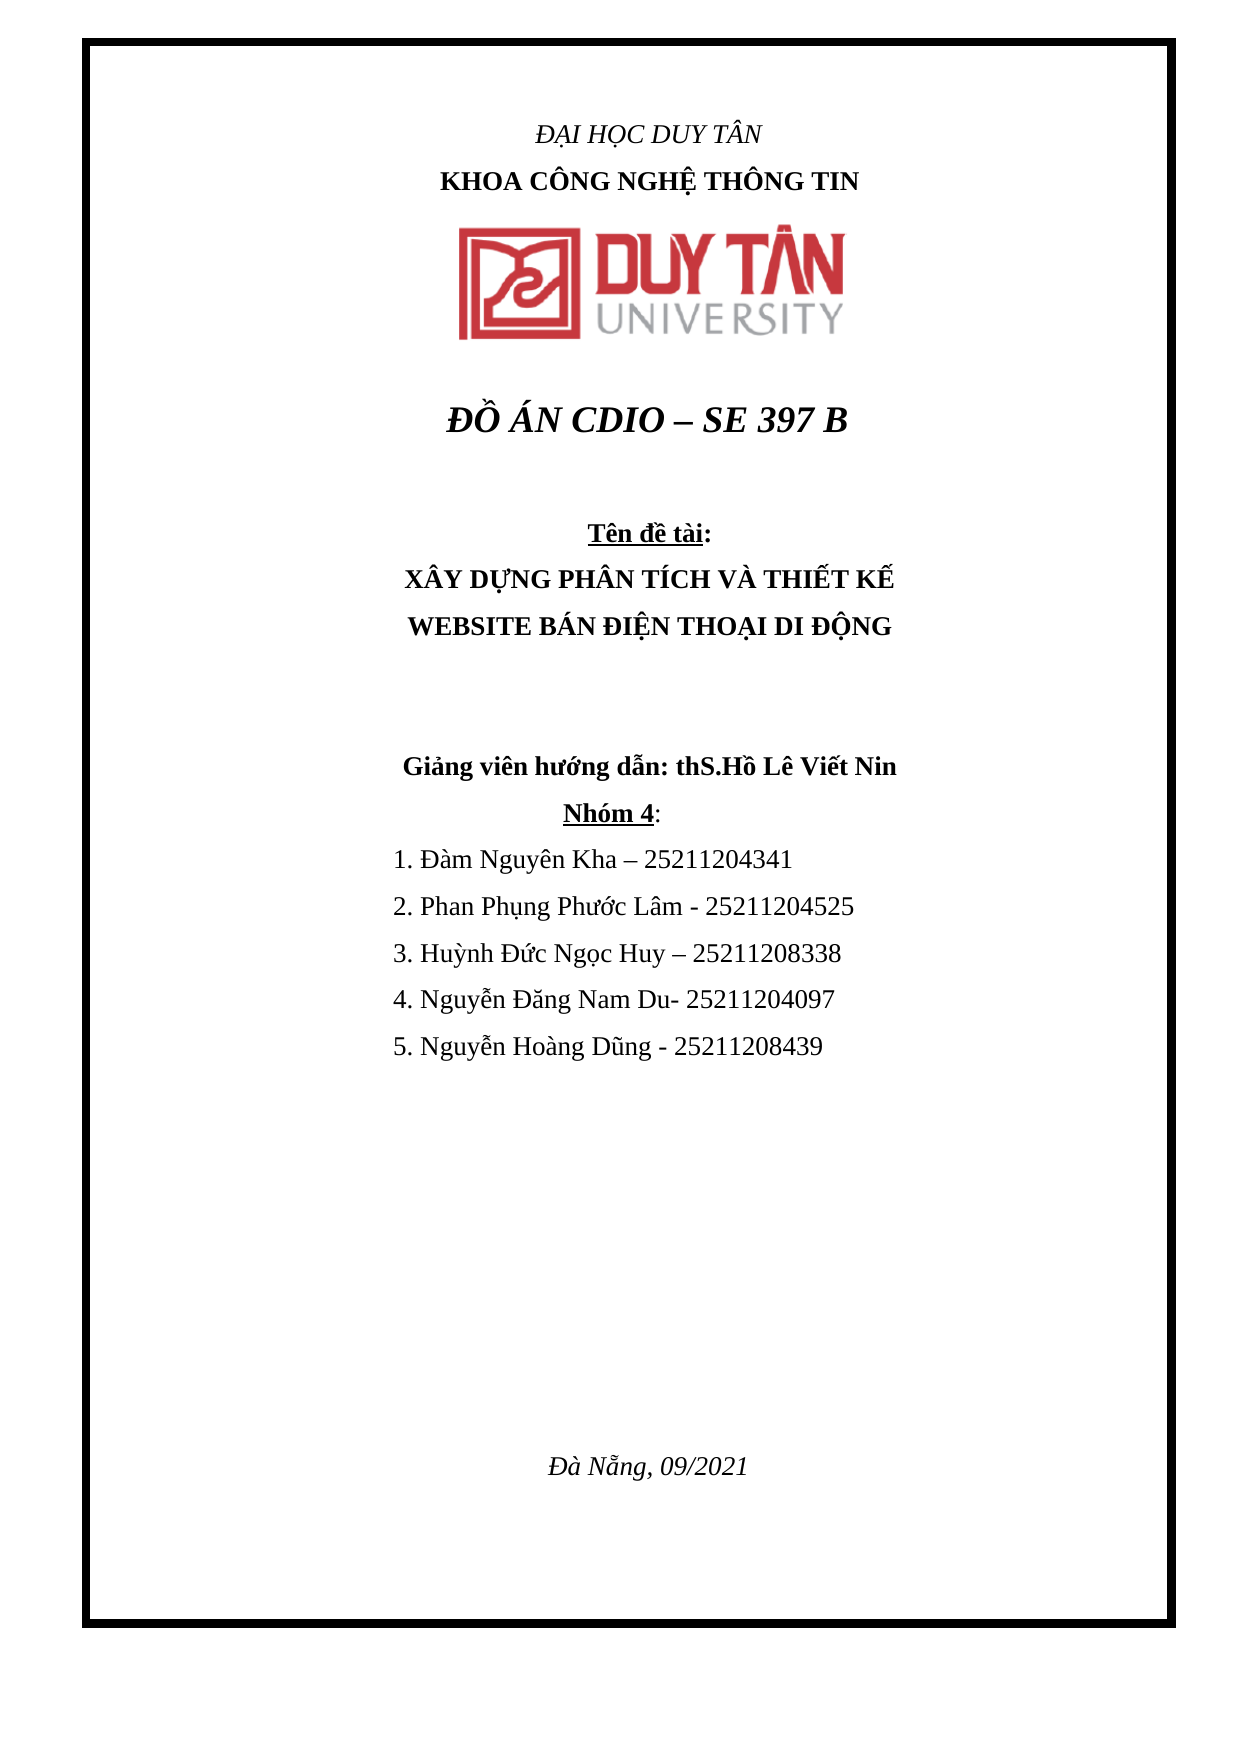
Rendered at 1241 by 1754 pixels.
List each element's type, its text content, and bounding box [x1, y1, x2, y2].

list Phan Phụng Phước Lâm - 25211204525 [393, 890, 1122, 921]
list Nguyễn Hoàng Dũng - 25211208439 [393, 1030, 1122, 1061]
text Giảng viên hướng dẫn: thS.Hồ Lê Viết Nin [177, 750, 1122, 781]
title WEBSITE BÁN ĐIỆN THOẠI DI ĐỘNG [177, 610, 1122, 641]
text ĐẠI HỌC DUY TÂN [177, 118, 1122, 149]
list Đàm Nguyên Kha – 25211204341 [393, 844, 1122, 875]
list Huỳnh Đức Ngọc Huy – 25211208338 [393, 937, 1122, 968]
text Đà Nẵng, 09/2021 [177, 1450, 1122, 1481]
list Nguyễn Đăng Nam Du- 25211204097 [393, 984, 1122, 1015]
title Tên đề tài: [177, 517, 1122, 548]
title XÂY DỰNG PHÂN TÍCH VÀ THIẾT KẾ [177, 564, 1122, 595]
text KHOA CÔNG NGHỆ THÔNG TIN [177, 165, 1122, 196]
text Nhóm 4: [102, 797, 1122, 828]
